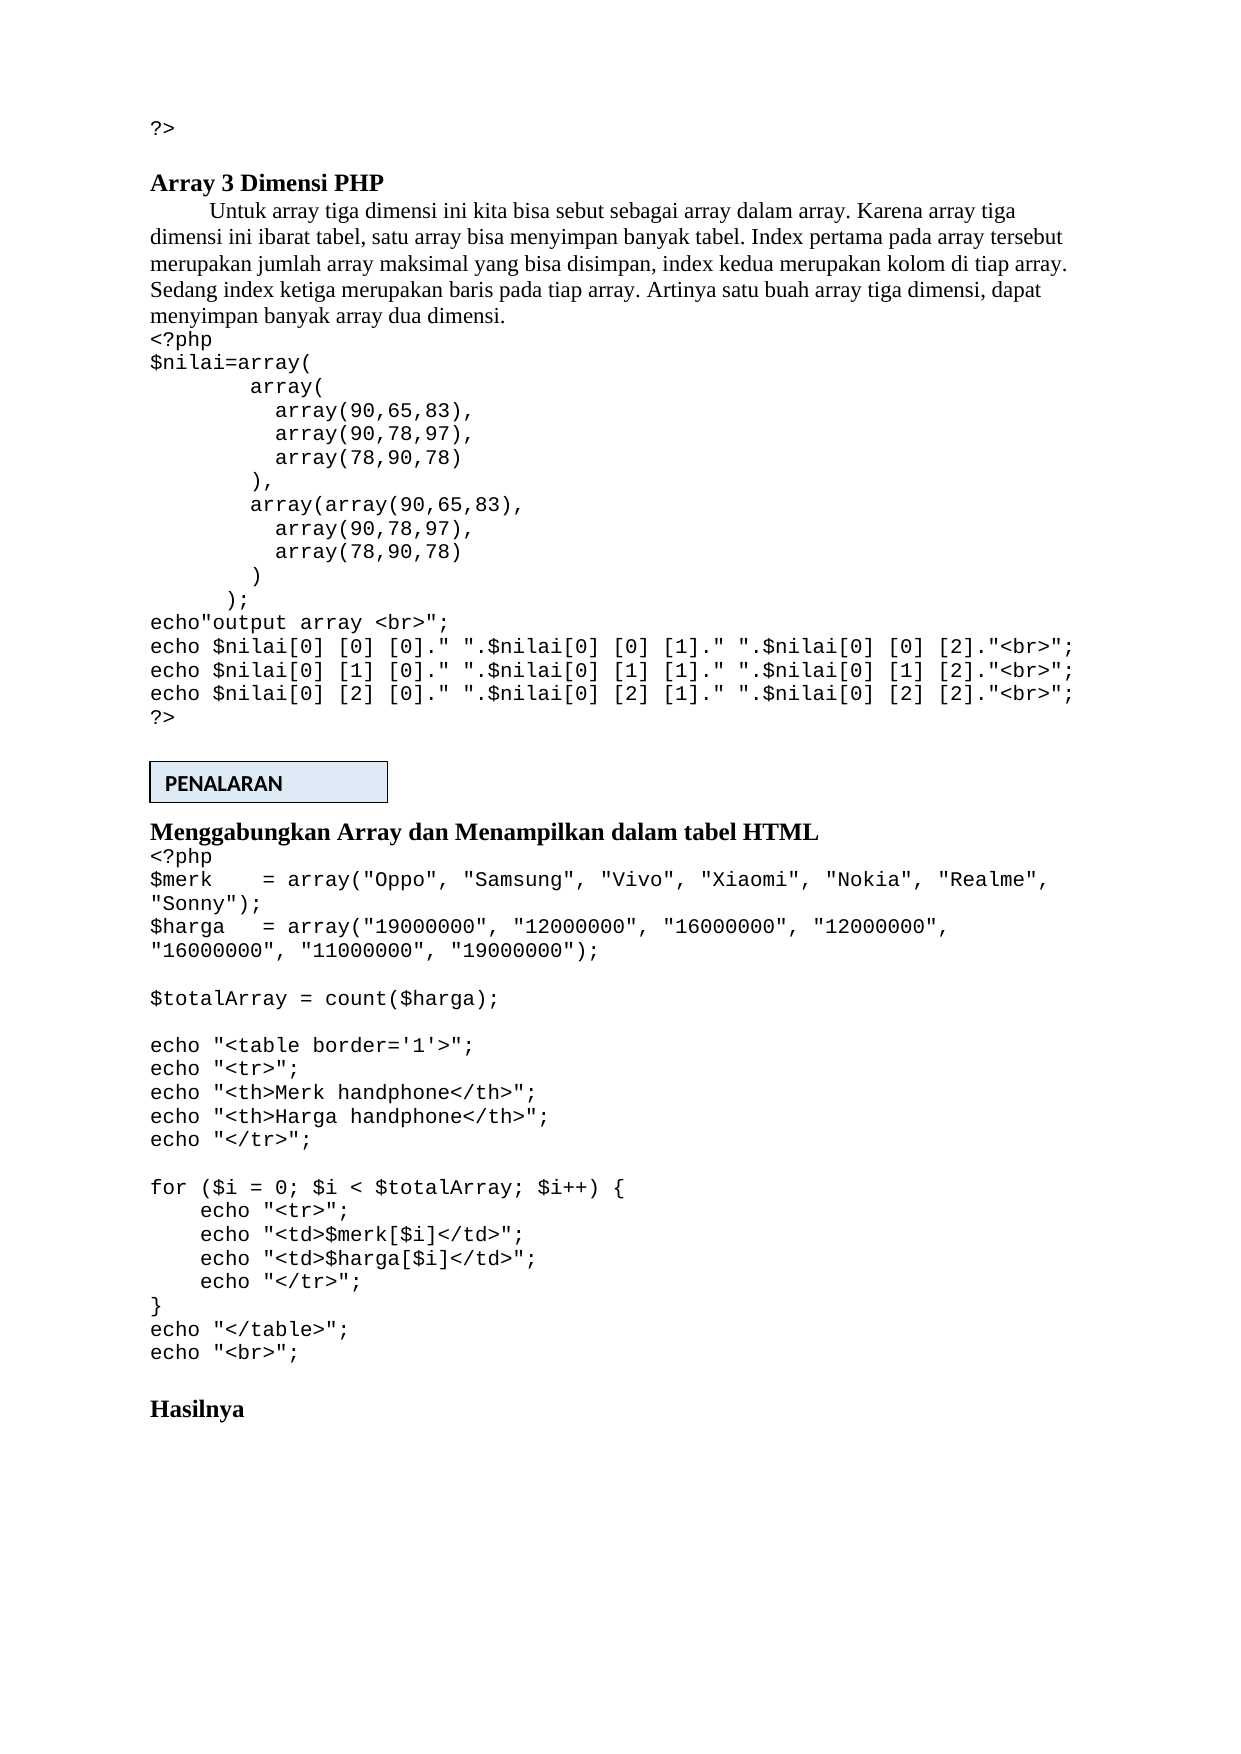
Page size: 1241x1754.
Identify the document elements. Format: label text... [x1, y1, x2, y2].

text echo "<br>"; [150, 1342, 1090, 1366]
text echo"output array <br>"; [150, 612, 1090, 636]
text $harga = array("19000000", "12000000", "16000000", "12000000", "16000000", "11000000", "19000000"); [150, 917, 1090, 964]
text echo $nilai[0] [0] [0]." ".$nilai[0] [0] [1]." ".$nilai[0] [0] [2]."<br>"; [150, 636, 1090, 660]
text ) [150, 565, 1090, 589]
text echo "<th>Merk handphone</th>"; [150, 1082, 1090, 1106]
text echo "</tr>"; [150, 1271, 1090, 1295]
text } [150, 1295, 1090, 1318]
text Menggabungkan Array dan Menampilkan dalam tabel HTML [150, 817, 1090, 846]
text echo $nilai[0] [2] [0]." ".$nilai[0] [2] [1]." ".$nilai[0] [2] [2]."<br>"; [150, 683, 1090, 707]
text ?> [150, 707, 1090, 731]
text $totalArray = count($harga); [150, 987, 1090, 1011]
text array(90,78,97), [150, 518, 1090, 541]
text array(78,90,78) [150, 447, 1090, 471]
text Untuk array tiga dimensi ini kita bisa sebut sebagai array dalam array. Karena array tiga dimensi ini ibarat tabel, satu array bisa menyimpan banyak tabel. Index pertama pada array tersebut merupakan jumlah array maksimal yang bisa disimpan, index kedua merupakan kolom di tiap array. Sedang index ketiga merupakan baris pada tiap array. Artinya satu buah array tiga dimensi, dapat menyimpan banyak array dua dimensi. <?php [150, 197, 1090, 352]
text $merk = array("Oppo", "Samsung", "Vivo", "Xiaomi", "Nokia", "Realme", "Sonny"); [150, 869, 1090, 917]
text echo "<table border='1'>"; [150, 1035, 1090, 1058]
text ); [150, 589, 1090, 612]
text echo "<th>Harga handphone</th>"; [150, 1106, 1090, 1129]
text echo $nilai[0] [1] [0]." ".$nilai[0] [1] [1]." ".$nilai[0] [1] [2]."<br>"; [150, 660, 1090, 683]
text echo "<td>$harga[$i]</td>"; [150, 1248, 1090, 1271]
subtitle Array 3 Dimensi PHP [150, 168, 1090, 197]
text echo "</tr>"; [150, 1129, 1090, 1153]
text array(array(90,65,83), [150, 494, 1090, 518]
text ?> [150, 118, 1090, 142]
text $nilai=array( [150, 352, 1090, 376]
text echo "<tr>"; [150, 1200, 1090, 1224]
text <?php [150, 846, 1090, 869]
text array(90,65,83), [150, 399, 1090, 423]
text ), [150, 471, 1090, 494]
text echo "</table>"; [150, 1318, 1090, 1342]
text echo "<tr>"; [150, 1058, 1090, 1082]
text array(90,78,97), [150, 423, 1090, 447]
text for ($i = 0; $i < $totalArray; $i++) { [150, 1177, 1090, 1200]
text array(78,90,78) [150, 541, 1090, 565]
text Hasilnya [150, 1394, 1090, 1423]
text array( [150, 376, 1090, 399]
text echo "<td>$merk[$i]</td>"; [150, 1224, 1090, 1248]
